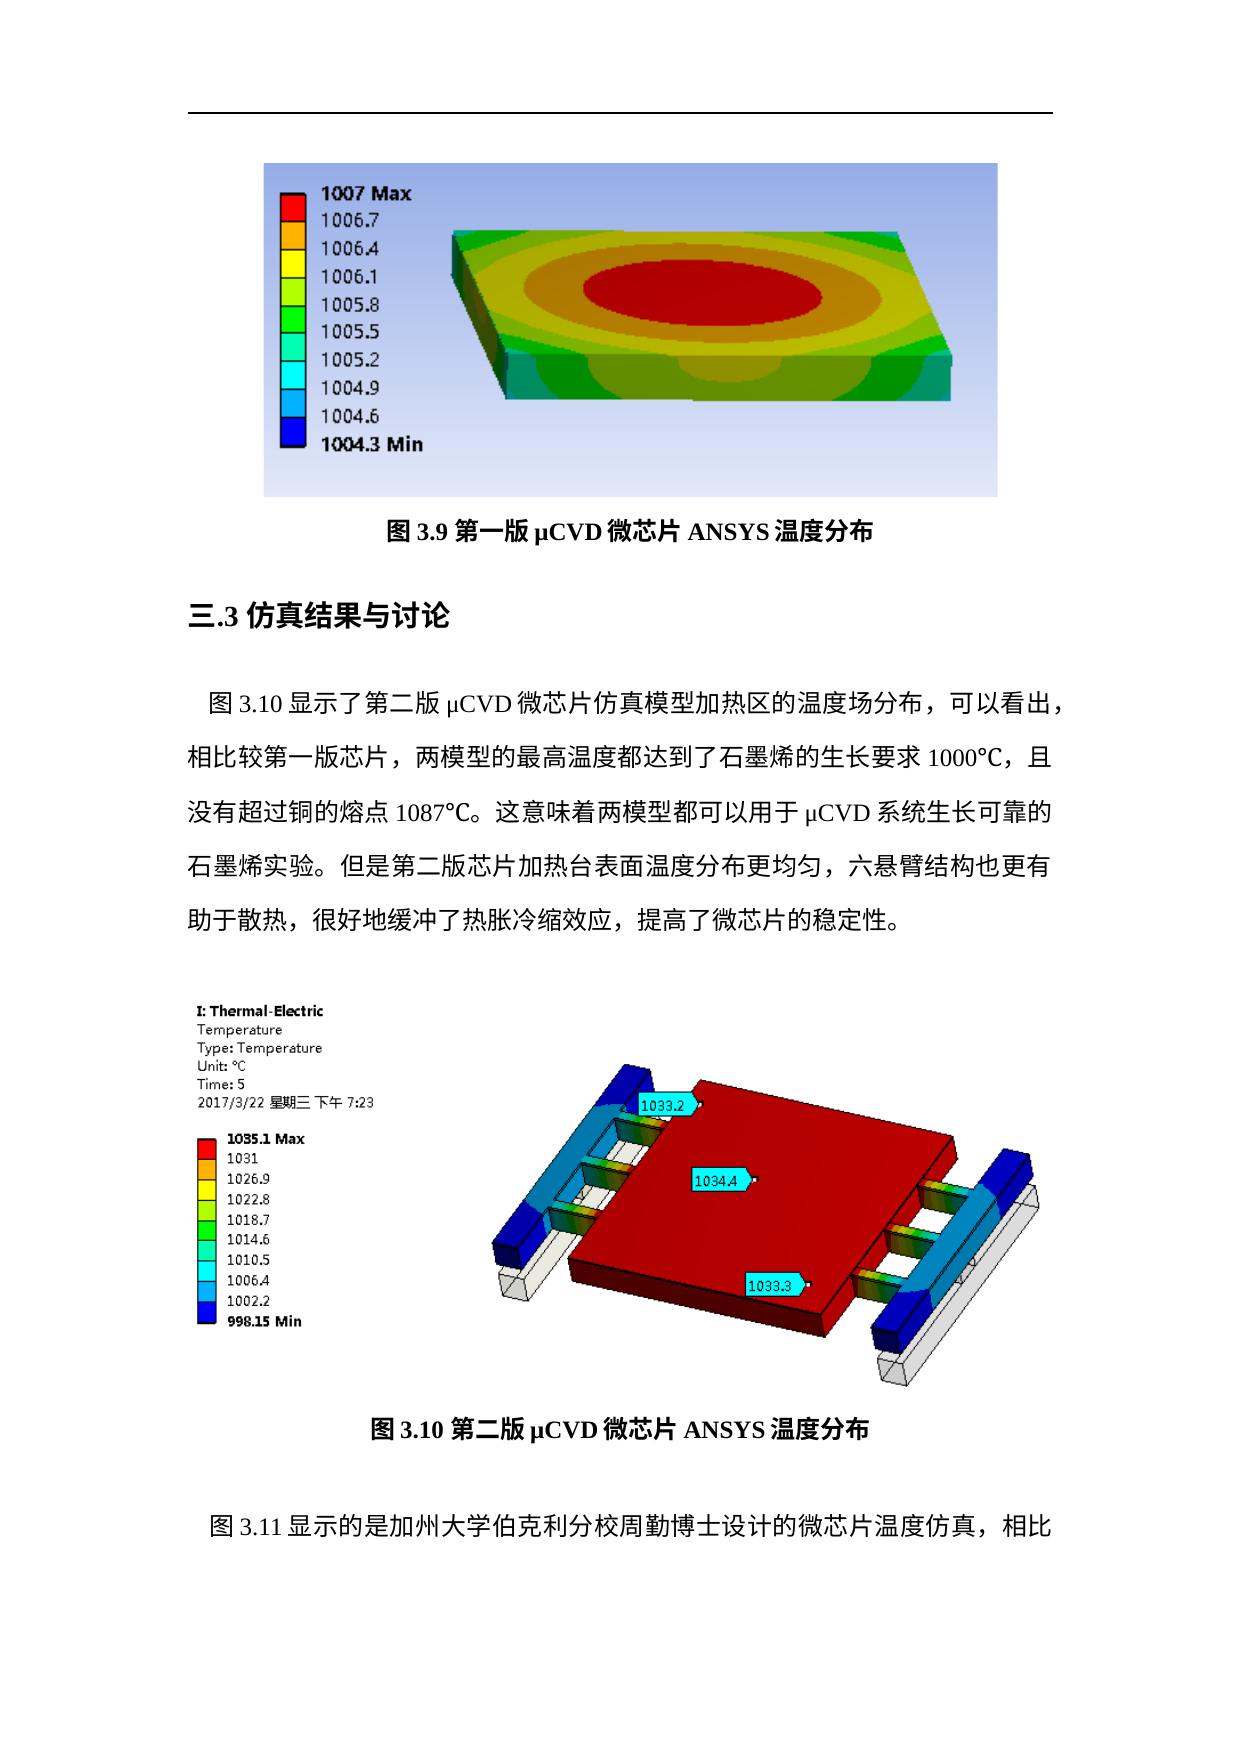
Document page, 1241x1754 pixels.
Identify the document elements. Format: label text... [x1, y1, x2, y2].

text 图3.10 第二版μCVD微芯片ANSYS温度分布 [187, 1409, 1053, 1445]
picture [263, 163, 998, 497]
subtitle 仿真结果与讨论 [187, 593, 1053, 635]
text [187, 1507, 1053, 1543]
picture [187, 998, 1053, 1395]
text 图3.10显示了第二版μCVD微芯片仿真模型加热区的温度场分布，可以看出，相比较第一版芯片，两模型的最高温度都达到了石墨烯的生长要求1000℃，且没有超过铜的熔点1087℃。这意味着两模型都可以用于μCVD系统生长可靠的石墨烯实验。但是第二版芯片加热台表面温度分布更均匀，六悬臂结构也更有助于散热，很好地缓冲了热胀冷缩效应，提高了微芯片的稳定性。 [187, 683, 1053, 937]
text 图3.9 第一版μCVD微芯片ANSYS温度分布 [187, 511, 1053, 548]
